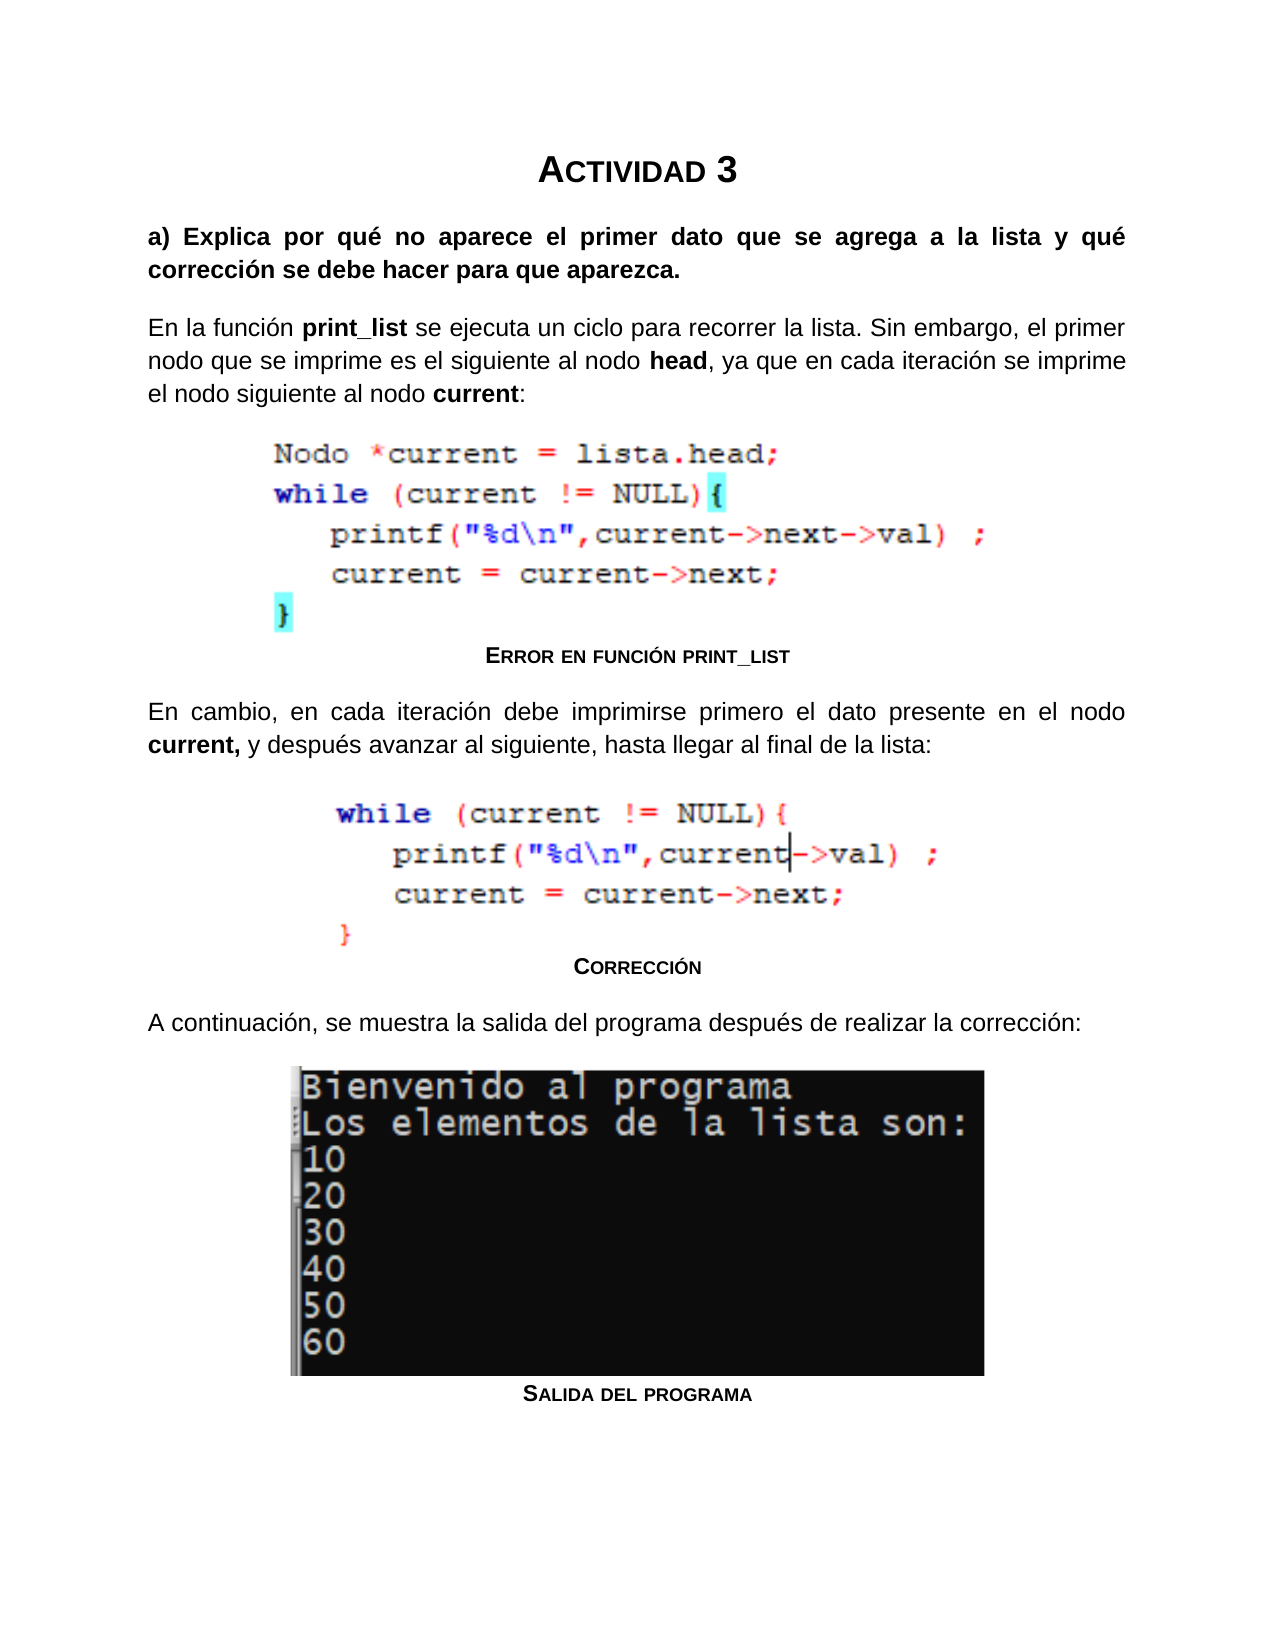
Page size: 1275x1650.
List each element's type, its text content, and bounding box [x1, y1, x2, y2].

text Error en función print_list [148, 642, 1127, 668]
text Corrección [148, 953, 1127, 979]
picture [290, 1066, 985, 1376]
text En cambio, en cada iteración debe imprimirse primero el dato presente en el nodo current, y después avanzar al siguiente, hasta llegar al final de la lista: [148, 697, 1127, 759]
text En la función print_list se ejecuta un ciclo para recorrer la lista. Sin embargo, el primer nodo que se imprime es el siguiente al nodo head, ya que en cada iteración se imprime el nodo siguiente al nodo current: [148, 313, 1127, 408]
text A continuación, se muestra la salida del programa después de realizar la corrección: [148, 1008, 1127, 1037]
text Salida del programa [148, 1380, 1127, 1406]
picture [270, 437, 1005, 638]
text Actividad 3 [148, 148, 1127, 191]
text a) Explica por qué no aparece el primer dato que se agrega a la lista y qué corrección se debe hacer para que aparezca. [148, 222, 1127, 284]
picture [317, 787, 958, 949]
